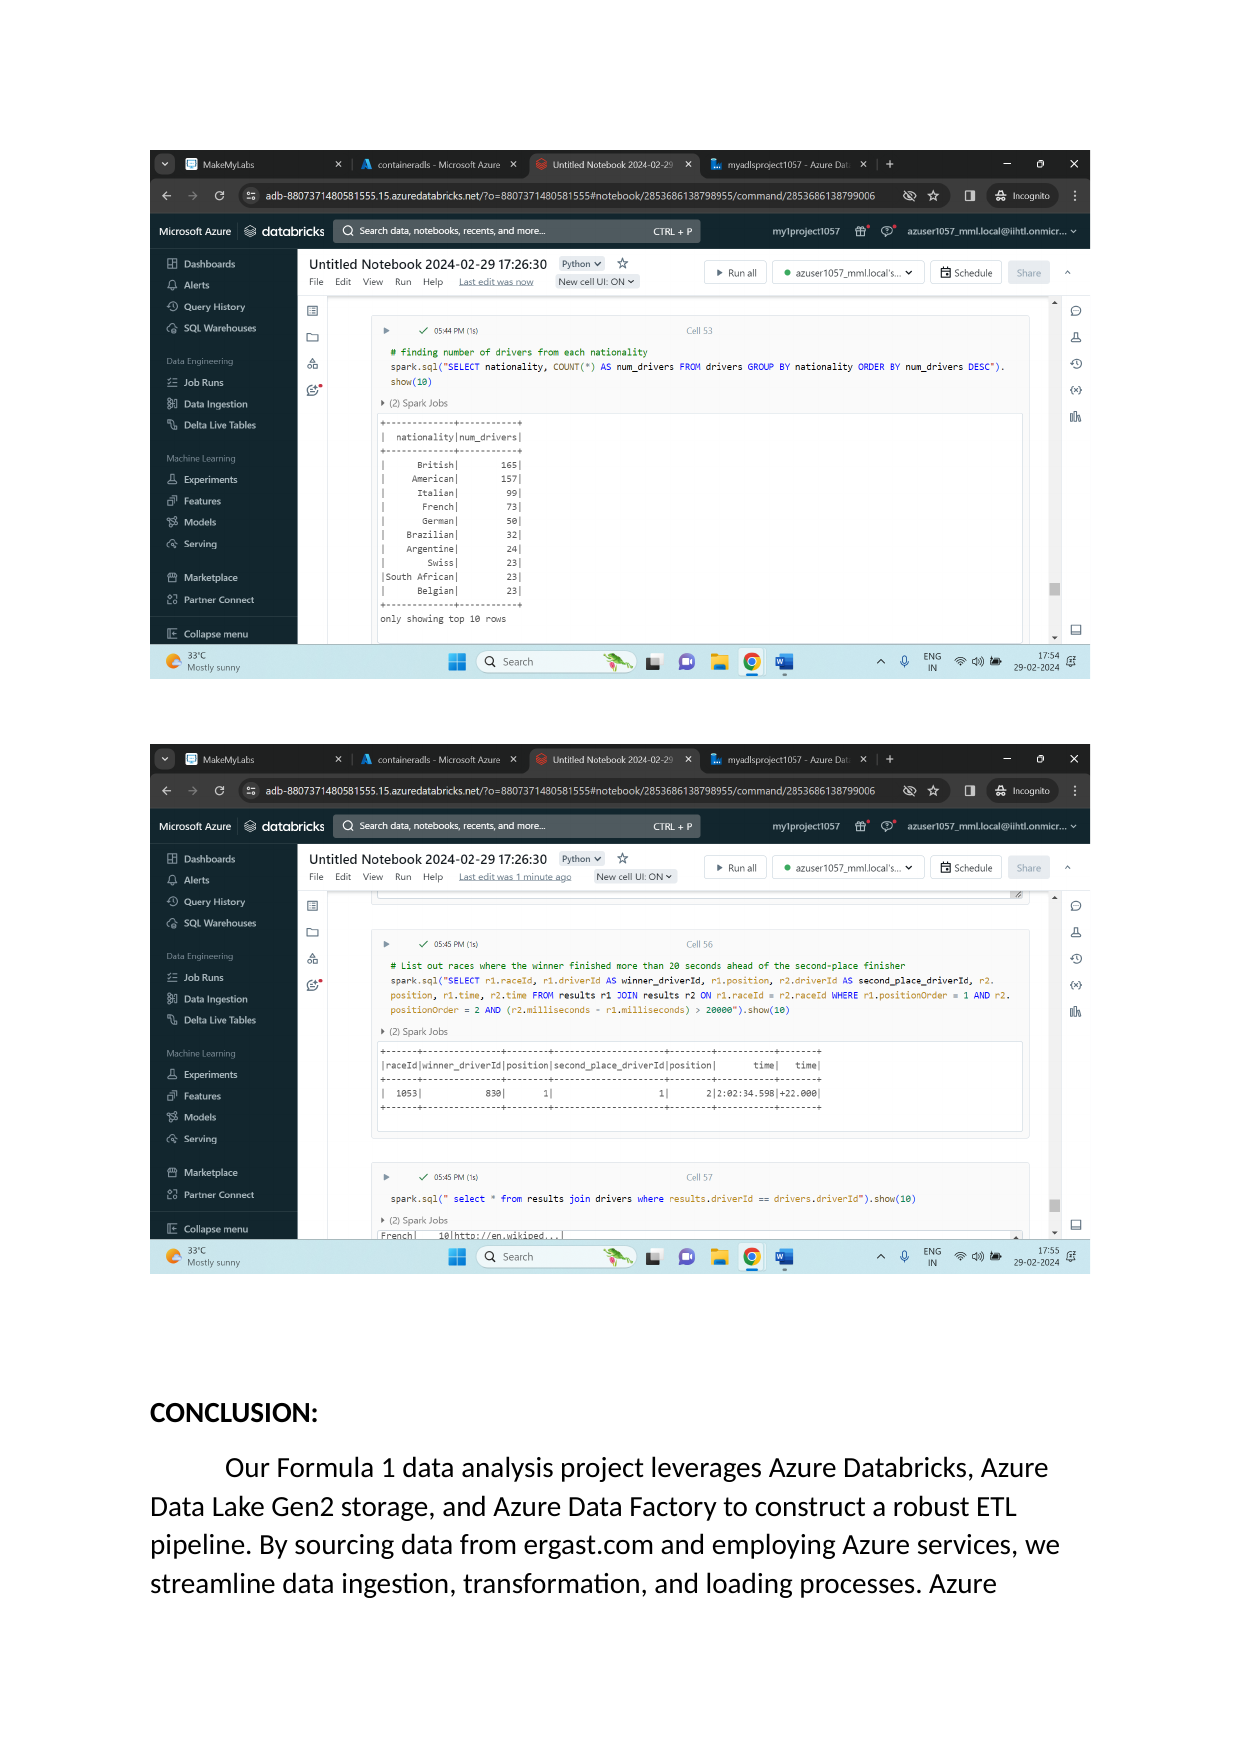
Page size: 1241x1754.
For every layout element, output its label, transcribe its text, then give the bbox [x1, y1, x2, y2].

text CONCLUSION: [150, 1394, 1090, 1430]
picture [150, 744, 1091, 1274]
picture [150, 150, 1091, 679]
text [150, 1449, 1090, 1600]
